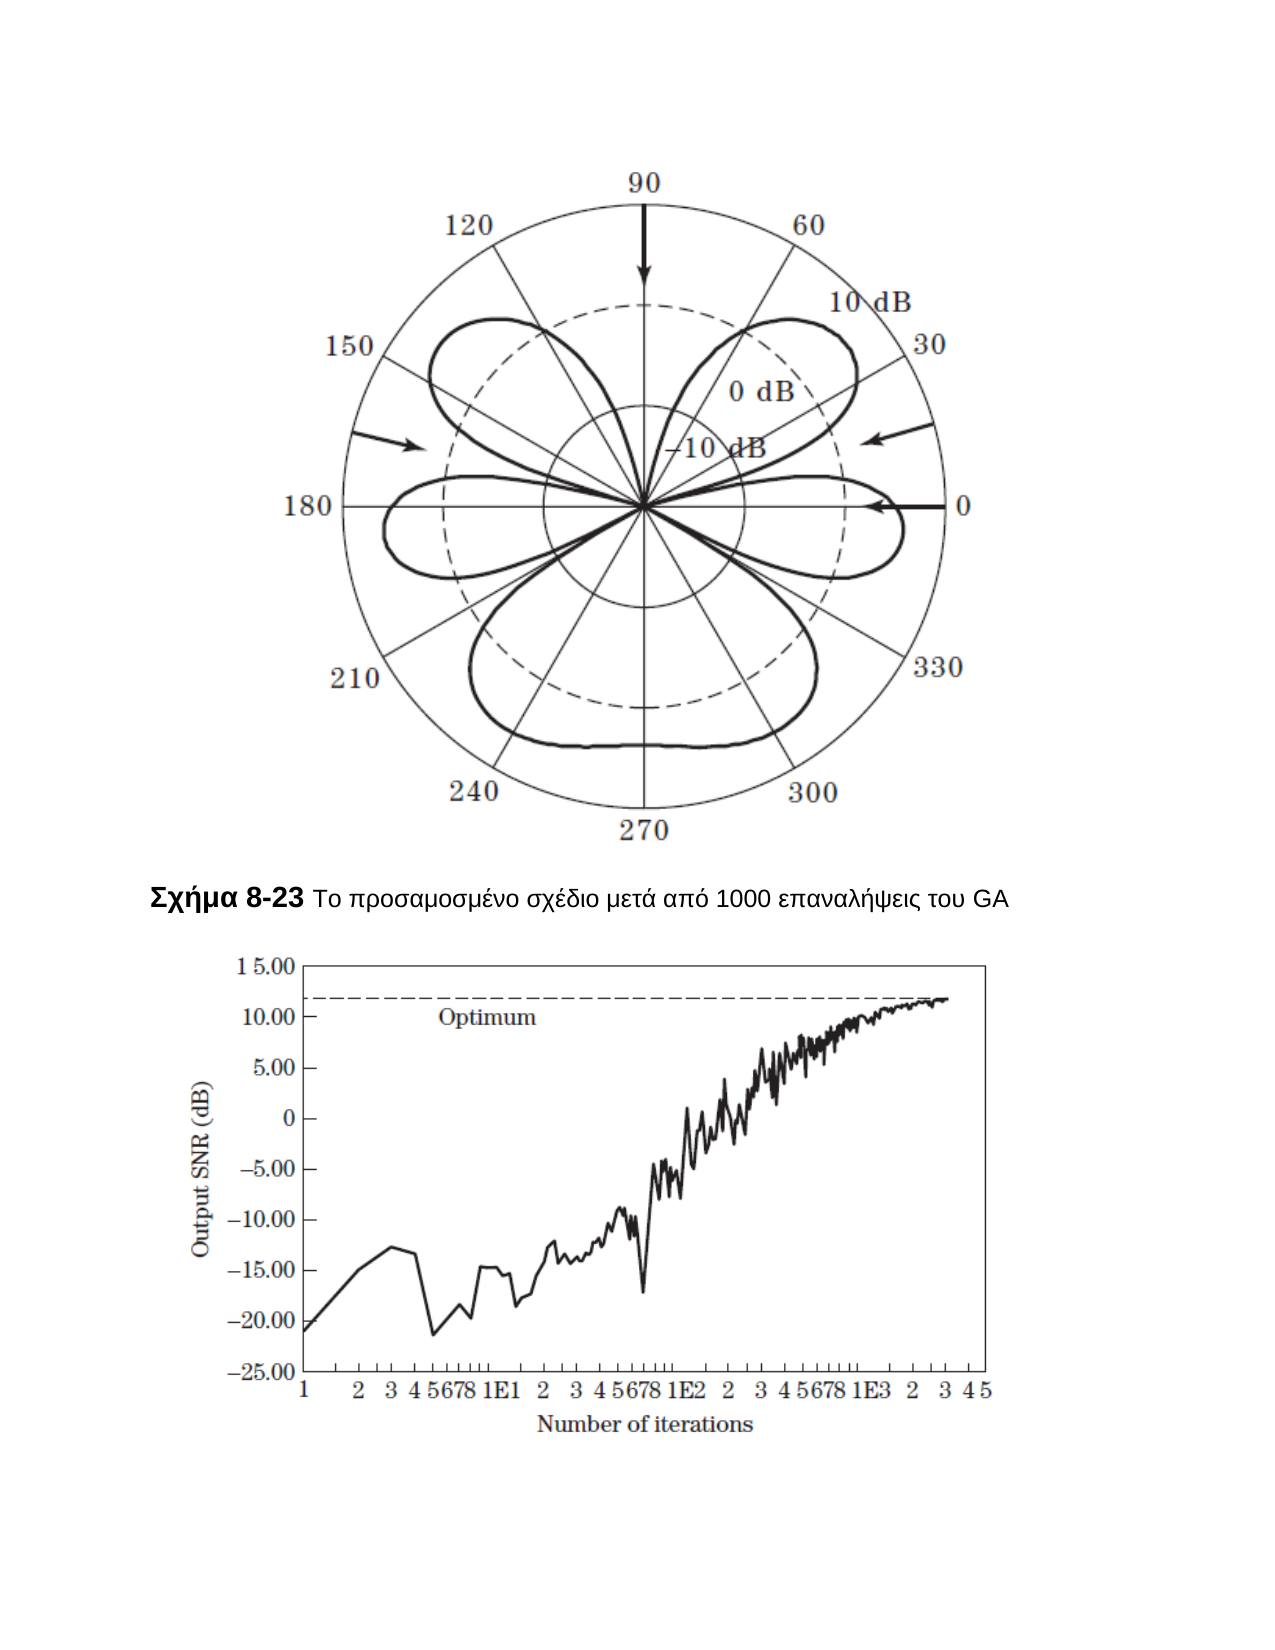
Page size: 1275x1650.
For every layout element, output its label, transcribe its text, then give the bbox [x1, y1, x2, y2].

picture [271, 150, 1004, 878]
picture [150, 946, 1015, 1458]
text Σχήμα 8-23 Το προσαμοσμένο σχέδιο μετά από 1000 επαναλήψεις του GA [150, 879, 1125, 913]
